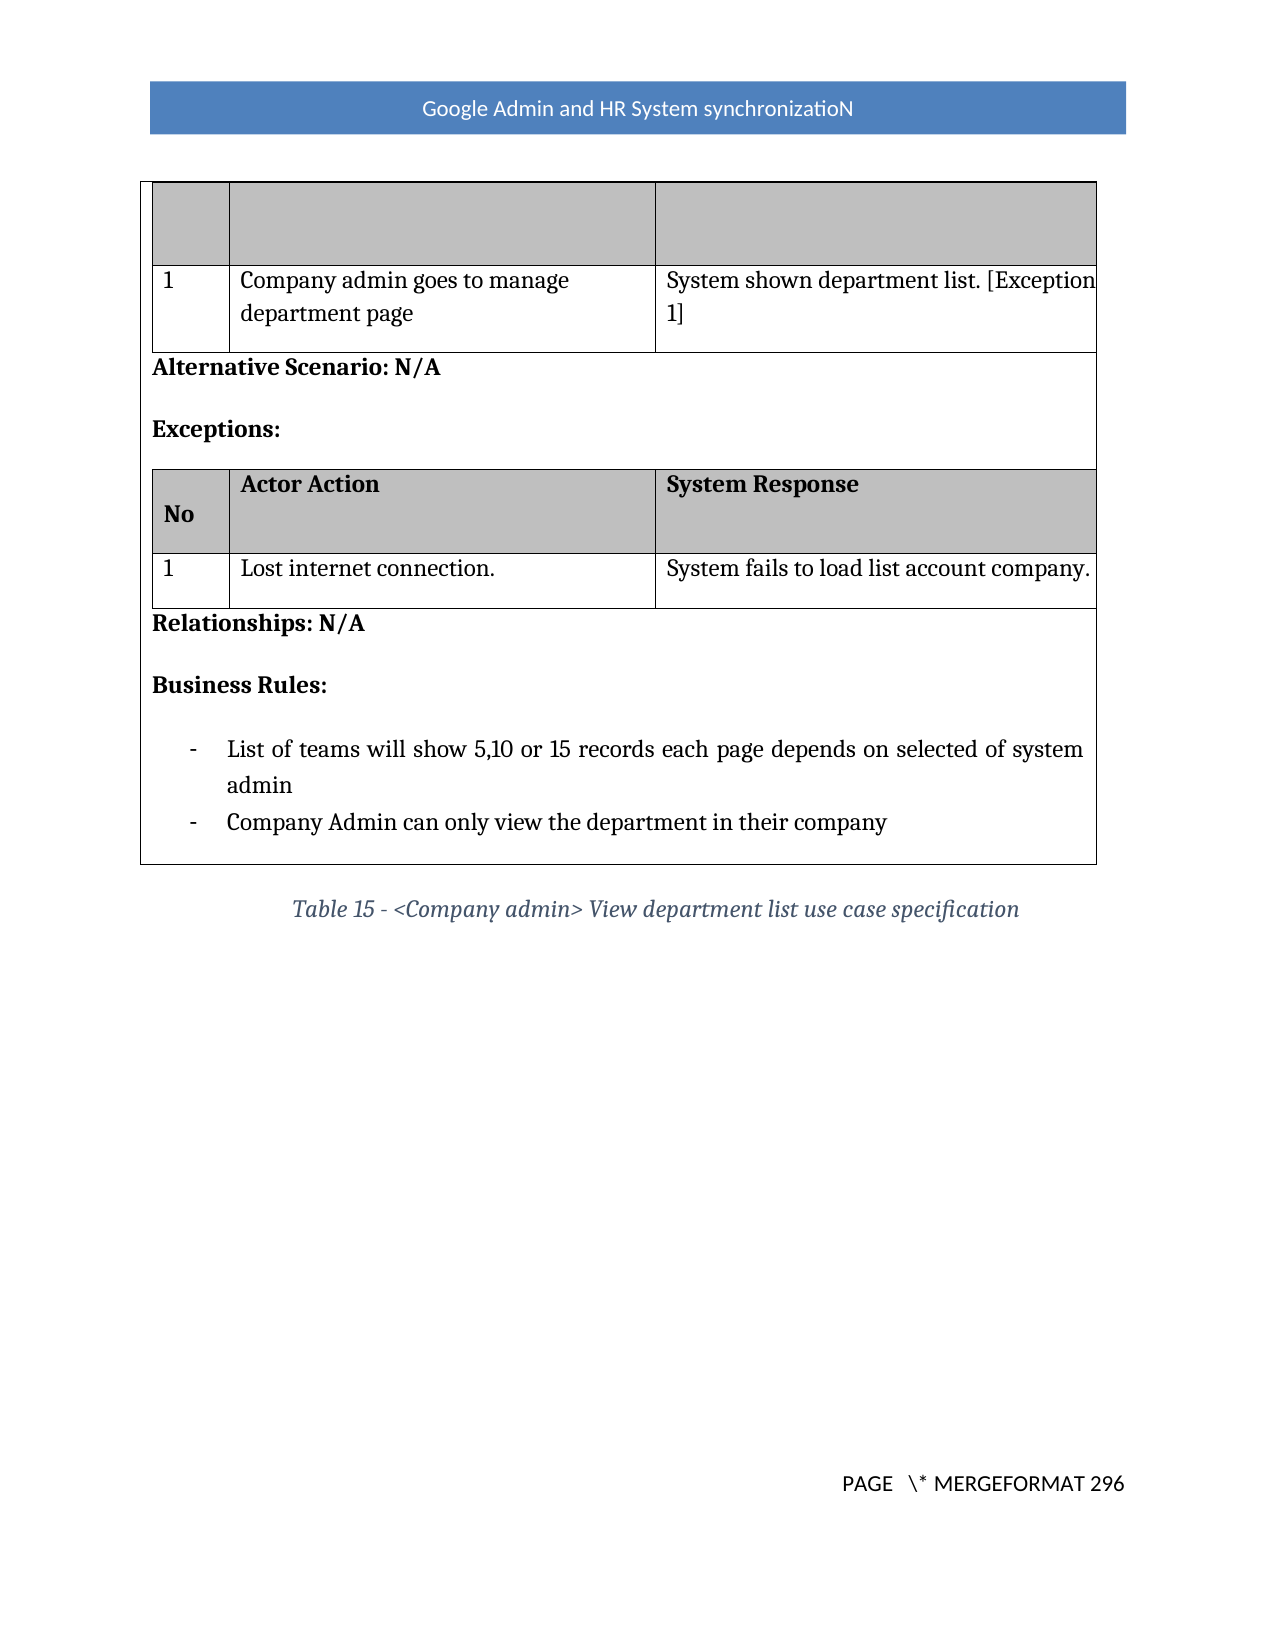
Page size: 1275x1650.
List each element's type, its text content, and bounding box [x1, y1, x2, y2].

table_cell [141, 182, 1096, 864]
